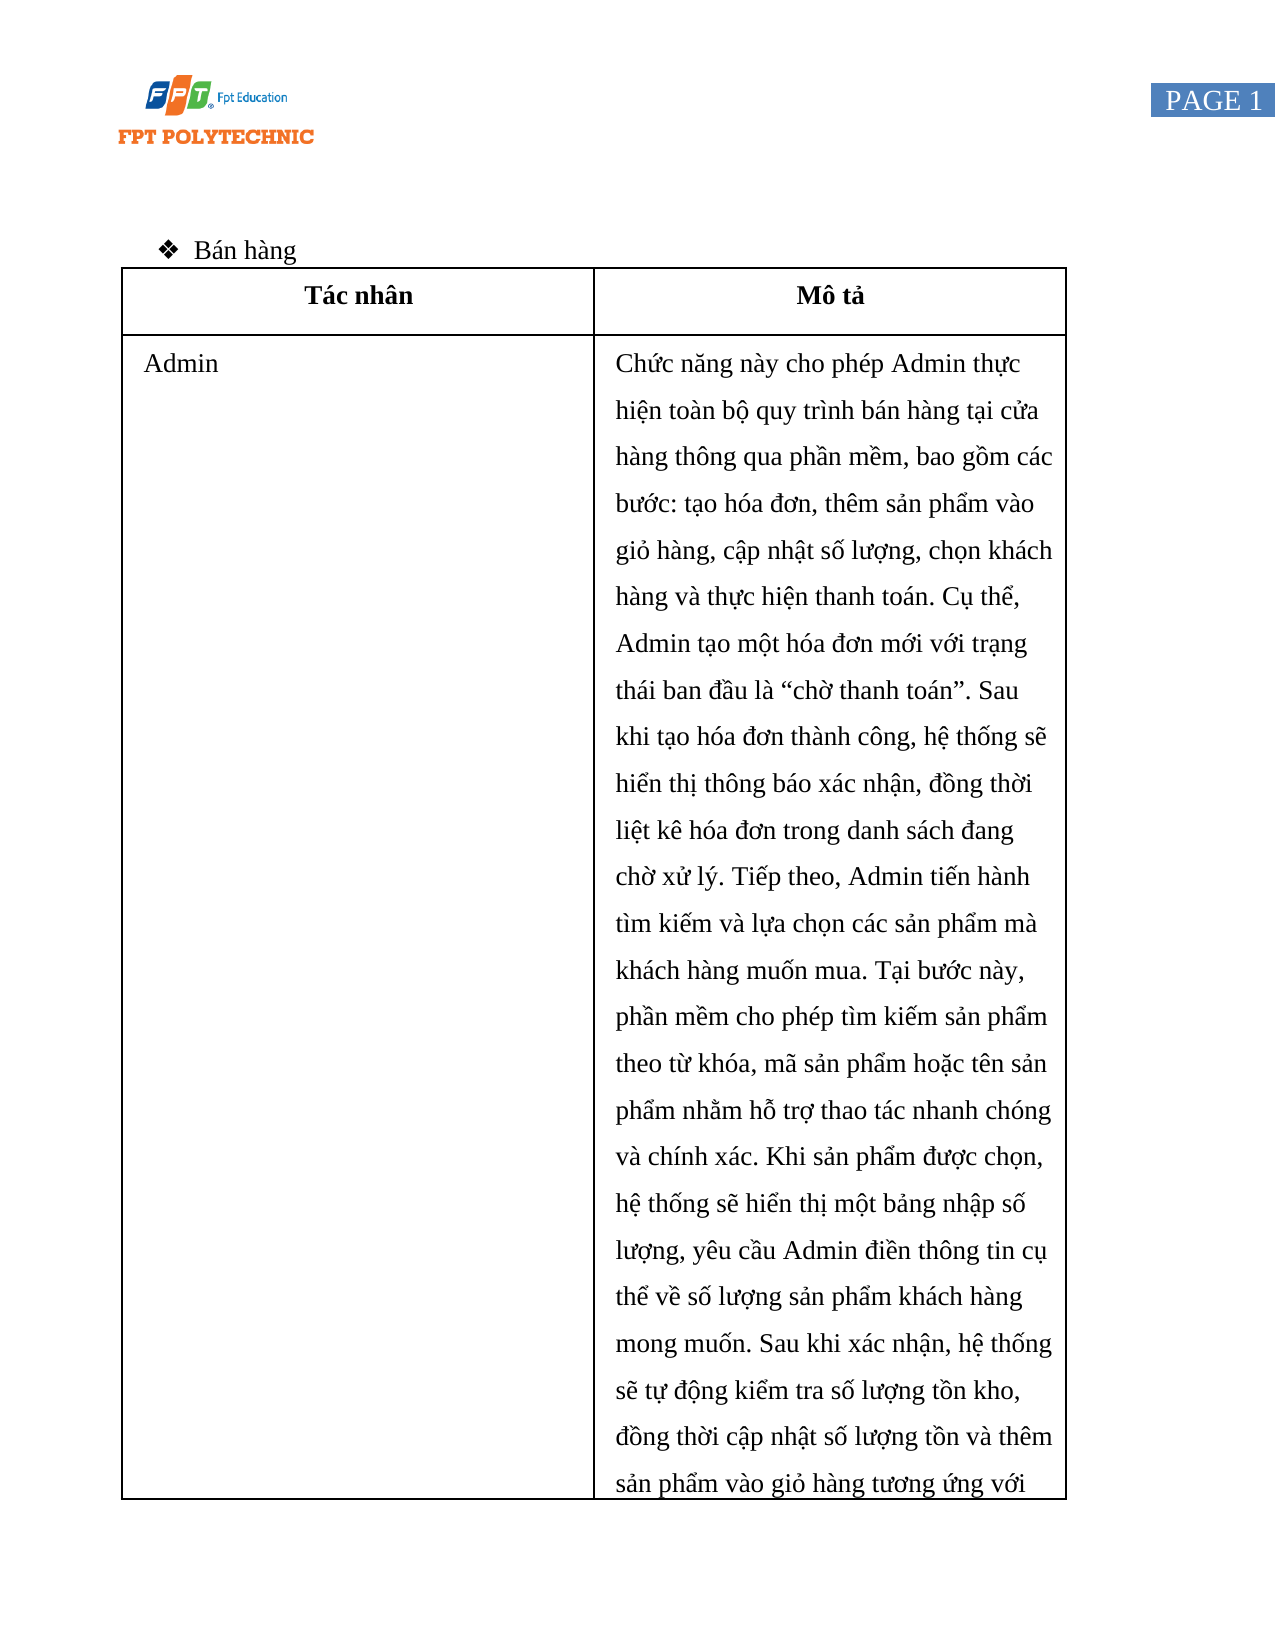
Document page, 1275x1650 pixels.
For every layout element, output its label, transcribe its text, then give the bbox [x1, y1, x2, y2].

table_header Tác nhân [123, 269, 593, 334]
picture [118, 75, 314, 144]
table_header Mô tả [595, 269, 1065, 334]
list Bán hàng [156, 234, 1200, 267]
table_cell Admin [123, 336, 593, 1498]
